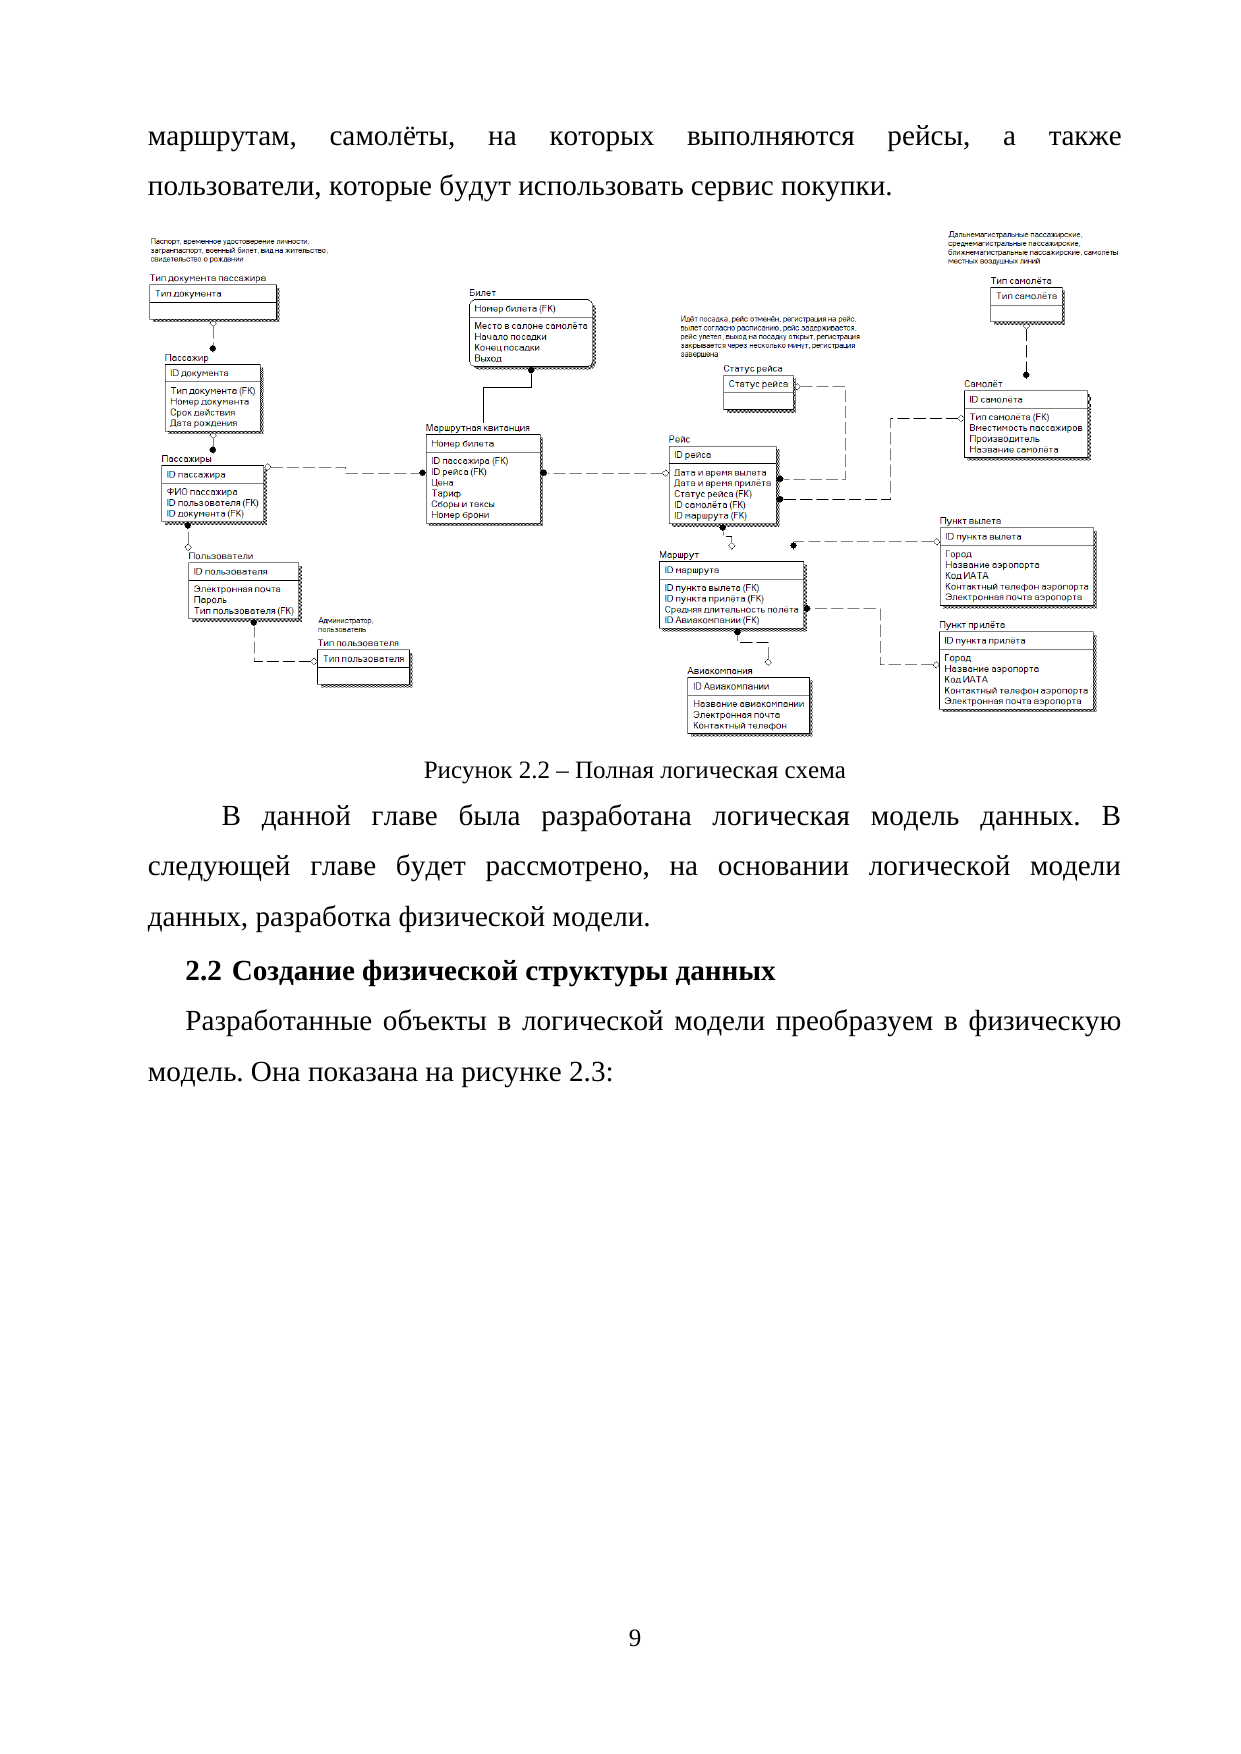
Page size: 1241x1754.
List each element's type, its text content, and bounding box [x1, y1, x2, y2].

text Рисунок 2.2 – Полная логическая схема [148, 755, 1122, 784]
text В данной главе была разработана логическая модель данных. В следующей главе будет рассмотрено, на основании логической модели данных, разработка физической модели. [148, 798, 1122, 932]
text Разработанные объекты в логической модели преобразуем в физическую модель. Она показана на рисунке 2.3: [148, 1003, 1122, 1087]
subtitle Создание физической структуры данных [185, 953, 1122, 987]
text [148, 118, 1122, 202]
picture [147, 218, 1123, 741]
